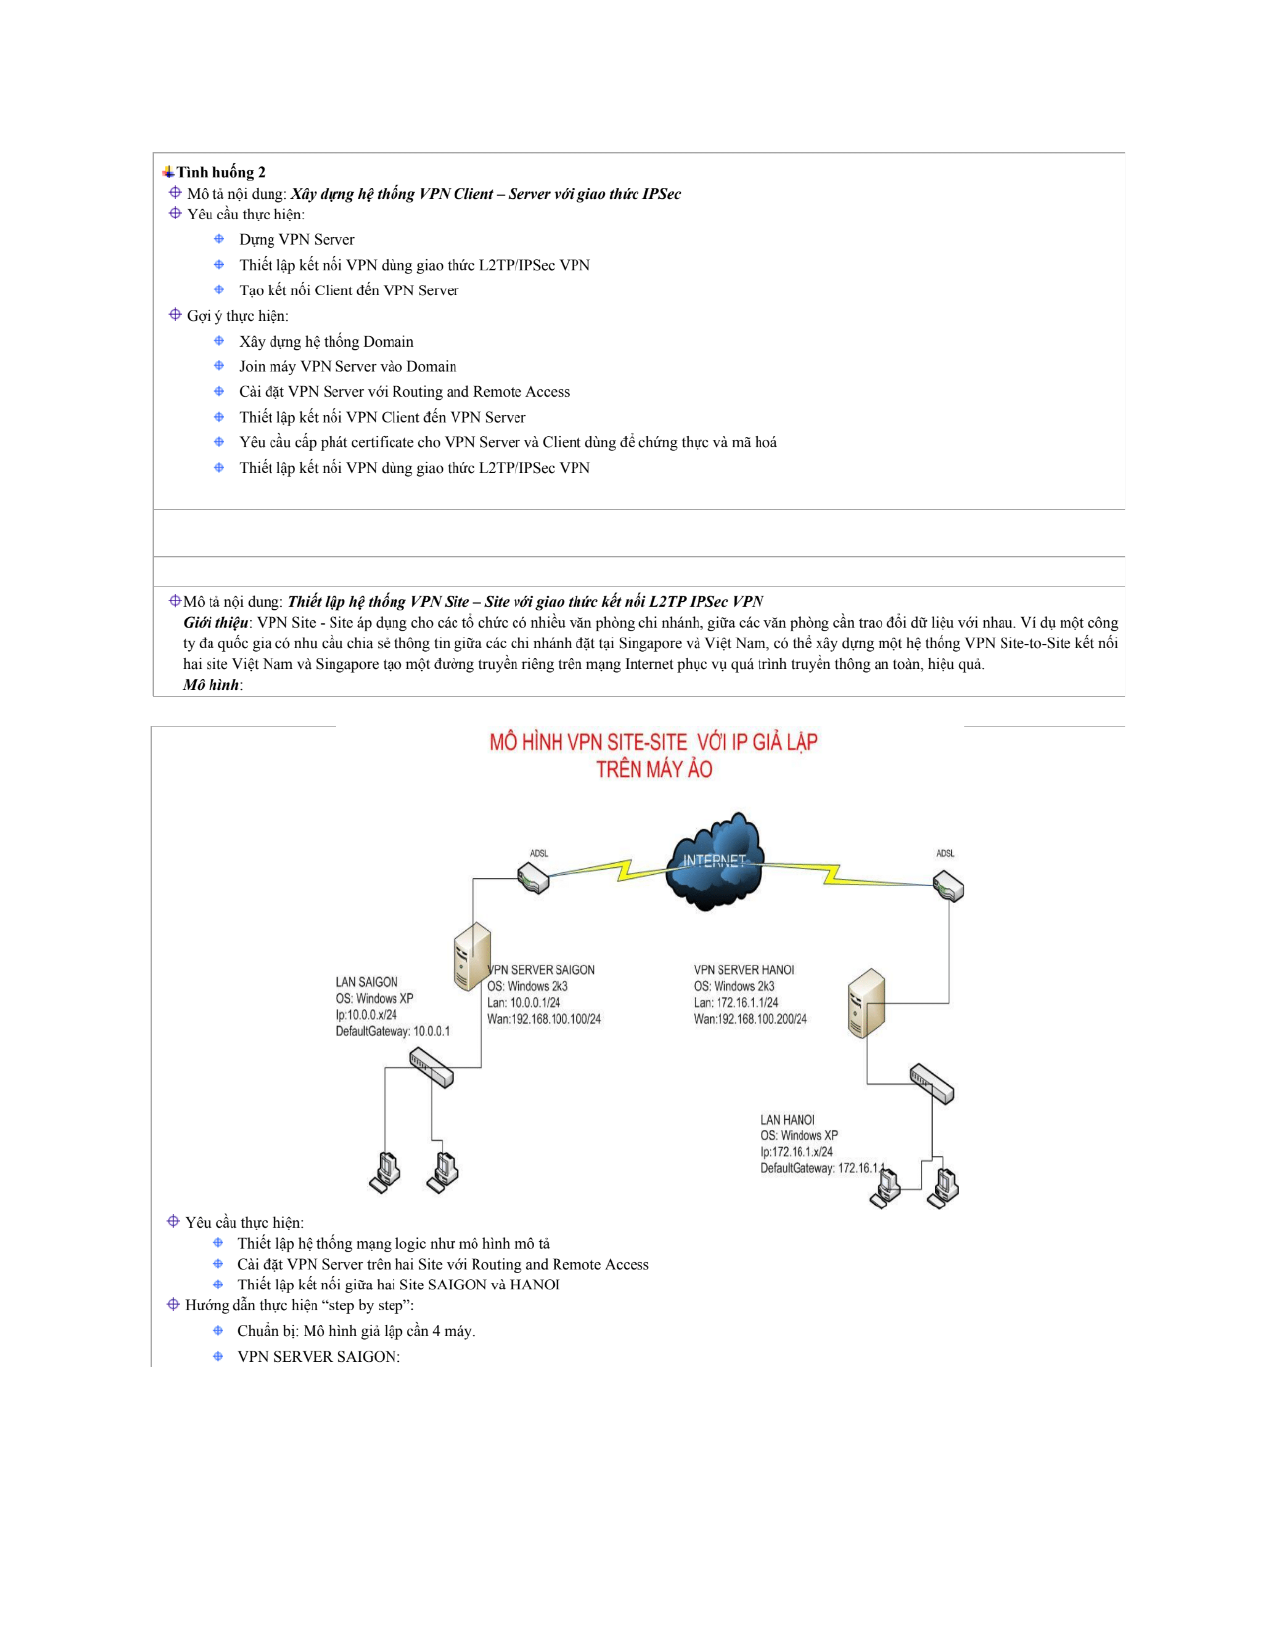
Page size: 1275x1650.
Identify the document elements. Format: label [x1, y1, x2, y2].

picture [150, 725, 1125, 1367]
picture [150, 150, 1125, 707]
